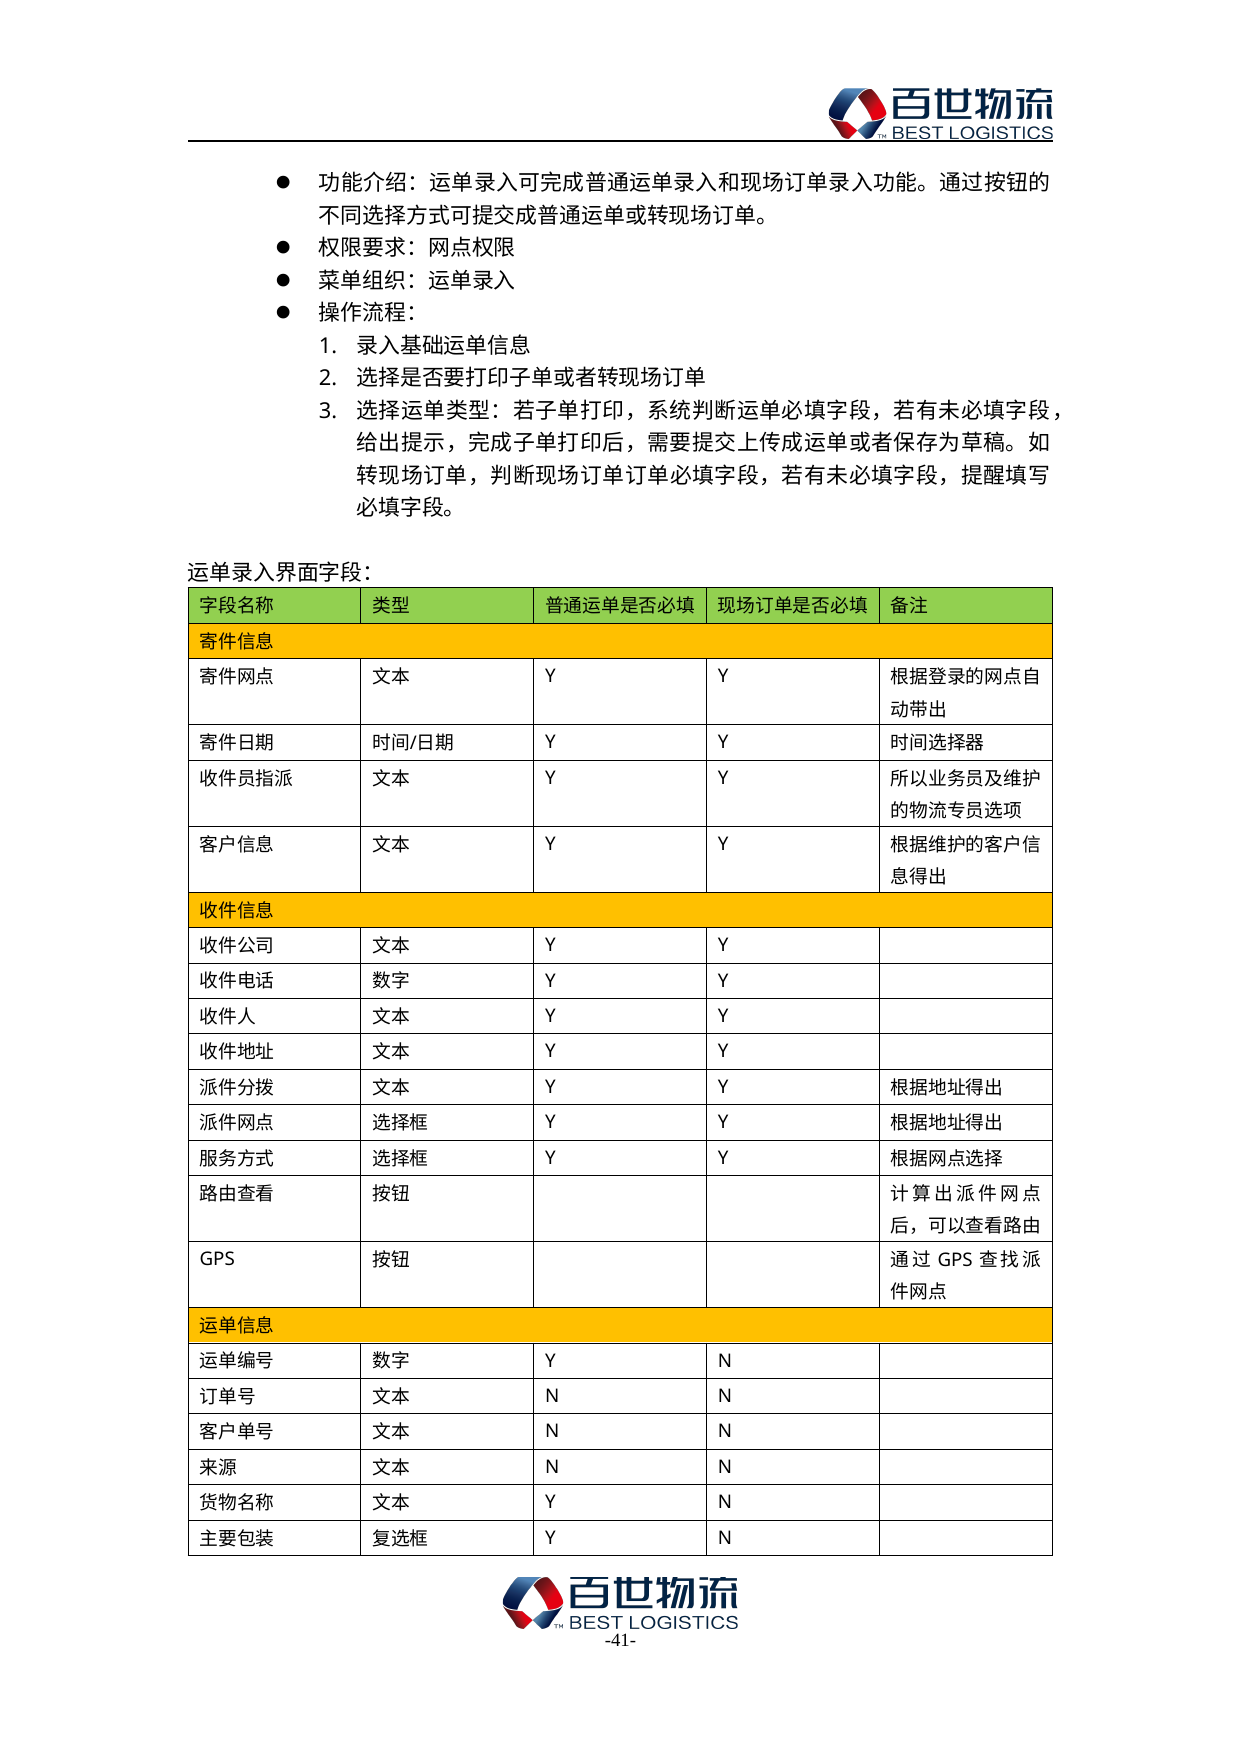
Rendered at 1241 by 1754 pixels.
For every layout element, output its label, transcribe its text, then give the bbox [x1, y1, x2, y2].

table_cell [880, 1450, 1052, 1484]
list 选择运单类型：若子单打印，系统判断运单必填字段，若有未必填字段，给出提示，完成子单打印后，需要提交上传成运单或者保存为草稿。如转现场订单，判断现场订单订单必填字段，若有未必填字段，提醒填写必填字段。 [319, 392, 1053, 522]
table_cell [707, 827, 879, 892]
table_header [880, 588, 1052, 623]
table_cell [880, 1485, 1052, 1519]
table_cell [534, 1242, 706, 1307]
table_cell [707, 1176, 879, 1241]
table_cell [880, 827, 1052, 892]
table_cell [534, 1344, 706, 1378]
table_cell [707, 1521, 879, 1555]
list 选择是否要打印子单或者转现场订单 [319, 360, 1053, 392]
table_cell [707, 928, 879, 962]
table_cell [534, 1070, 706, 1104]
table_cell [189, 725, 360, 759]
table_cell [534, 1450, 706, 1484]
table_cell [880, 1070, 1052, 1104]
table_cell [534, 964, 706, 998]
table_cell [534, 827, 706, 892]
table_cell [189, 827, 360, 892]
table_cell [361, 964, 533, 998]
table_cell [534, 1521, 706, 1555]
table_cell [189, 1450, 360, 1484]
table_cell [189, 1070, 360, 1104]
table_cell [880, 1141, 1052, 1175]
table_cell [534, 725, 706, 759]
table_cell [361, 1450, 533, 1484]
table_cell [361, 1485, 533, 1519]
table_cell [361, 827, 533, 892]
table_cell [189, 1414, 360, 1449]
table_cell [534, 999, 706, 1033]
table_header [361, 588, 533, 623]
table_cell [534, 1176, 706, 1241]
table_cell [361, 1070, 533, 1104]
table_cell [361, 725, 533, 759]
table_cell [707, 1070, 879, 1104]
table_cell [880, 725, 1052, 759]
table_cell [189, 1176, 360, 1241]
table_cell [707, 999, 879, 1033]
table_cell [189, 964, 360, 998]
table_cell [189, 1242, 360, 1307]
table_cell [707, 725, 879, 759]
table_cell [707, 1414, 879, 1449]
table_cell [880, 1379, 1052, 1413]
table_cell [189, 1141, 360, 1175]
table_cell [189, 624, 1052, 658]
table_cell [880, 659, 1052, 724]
list 操作流程： [275, 295, 1053, 327]
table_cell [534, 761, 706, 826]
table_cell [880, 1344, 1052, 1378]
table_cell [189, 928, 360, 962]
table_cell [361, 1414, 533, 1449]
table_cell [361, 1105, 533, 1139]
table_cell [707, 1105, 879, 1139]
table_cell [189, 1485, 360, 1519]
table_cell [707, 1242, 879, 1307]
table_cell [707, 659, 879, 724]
text 运单录入界面字段： [187, 555, 1053, 587]
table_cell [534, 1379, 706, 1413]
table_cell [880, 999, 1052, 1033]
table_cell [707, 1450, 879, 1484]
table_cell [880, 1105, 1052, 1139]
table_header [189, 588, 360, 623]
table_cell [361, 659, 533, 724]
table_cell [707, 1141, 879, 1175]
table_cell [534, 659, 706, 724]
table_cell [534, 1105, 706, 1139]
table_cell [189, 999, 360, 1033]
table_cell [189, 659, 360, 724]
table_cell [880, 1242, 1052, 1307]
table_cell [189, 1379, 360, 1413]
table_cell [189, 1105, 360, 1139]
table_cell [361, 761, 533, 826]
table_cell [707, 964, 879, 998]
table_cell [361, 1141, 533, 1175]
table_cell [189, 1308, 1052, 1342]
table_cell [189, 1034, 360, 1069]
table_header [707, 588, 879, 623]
picture [502, 1577, 738, 1629]
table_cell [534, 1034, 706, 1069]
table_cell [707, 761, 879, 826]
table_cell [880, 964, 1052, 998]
list 权限要求：网点权限 [275, 230, 1053, 262]
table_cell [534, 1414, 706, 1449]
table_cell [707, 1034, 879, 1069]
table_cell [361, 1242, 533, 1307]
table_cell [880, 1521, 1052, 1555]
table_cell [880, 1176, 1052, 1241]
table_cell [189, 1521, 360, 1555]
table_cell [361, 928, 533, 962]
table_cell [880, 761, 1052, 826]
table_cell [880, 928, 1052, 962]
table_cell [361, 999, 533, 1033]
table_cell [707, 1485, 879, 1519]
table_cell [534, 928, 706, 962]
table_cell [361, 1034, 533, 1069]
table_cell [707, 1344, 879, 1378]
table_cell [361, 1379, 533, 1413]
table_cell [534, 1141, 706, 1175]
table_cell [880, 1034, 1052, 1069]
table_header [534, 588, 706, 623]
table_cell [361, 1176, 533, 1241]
list 录入基础运单信息 [319, 327, 1053, 360]
list 菜单组织：运单录入 [275, 262, 1053, 295]
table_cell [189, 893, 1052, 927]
picture [828, 88, 1053, 139]
list 功能介绍：运单录入可完成普通运单录入和现场订单录入功能。通过按钮的不同选择方式可提交成普通运单或转现场订单。 [275, 165, 1053, 230]
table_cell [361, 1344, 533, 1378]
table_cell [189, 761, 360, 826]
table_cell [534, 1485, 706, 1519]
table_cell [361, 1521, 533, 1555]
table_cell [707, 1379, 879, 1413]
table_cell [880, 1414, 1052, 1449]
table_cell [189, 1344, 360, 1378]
